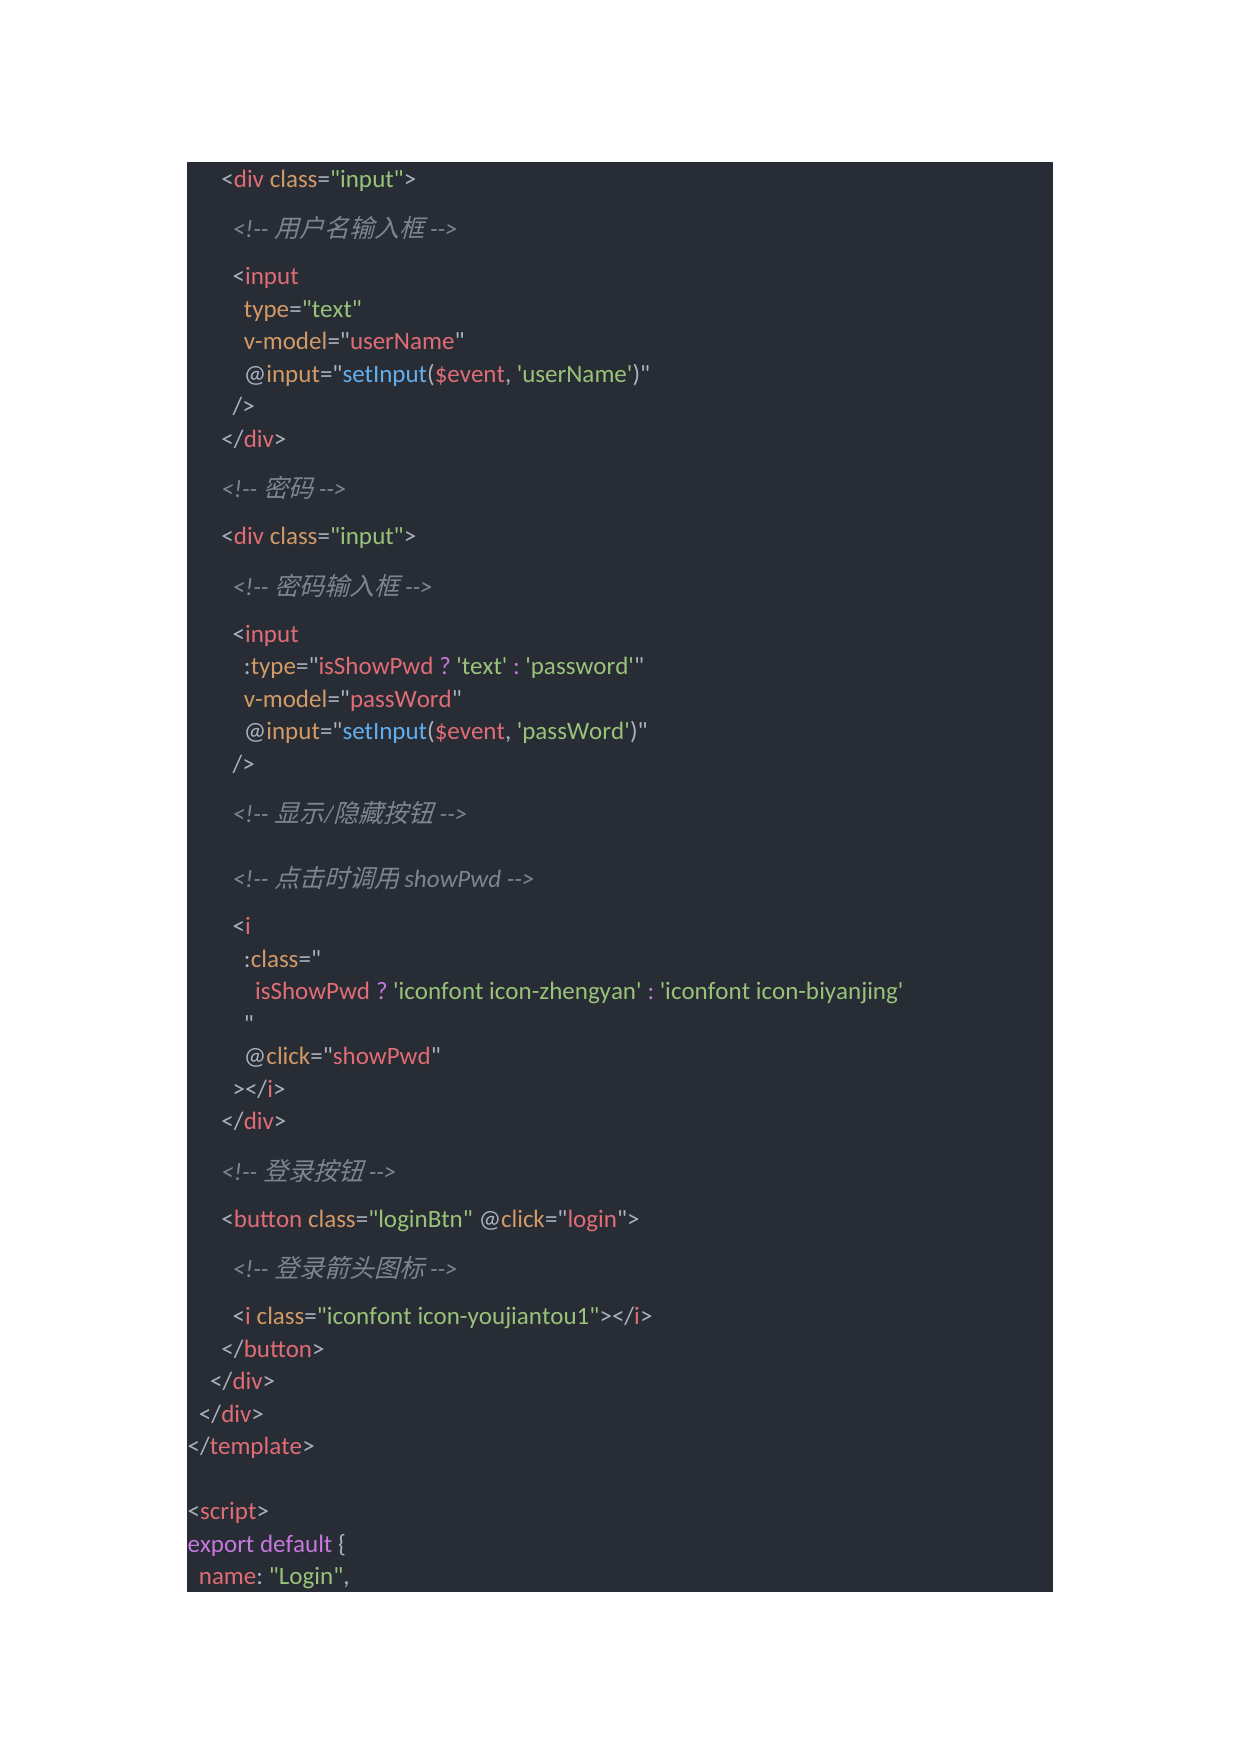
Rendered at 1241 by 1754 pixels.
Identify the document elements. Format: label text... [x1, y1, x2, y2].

text type="text" [187, 292, 1053, 324]
text name: "Login", [187, 1559, 1053, 1592]
text <!-- 点击时调用showPwd --> [187, 844, 1053, 909]
text <div class="input"> [187, 162, 1053, 194]
text </template> [187, 1429, 1053, 1462]
text <div class="input"> [187, 519, 1053, 552]
text @click="showPwd" [187, 1039, 1053, 1072]
text <!-- 显示/隐藏按钮 --> [187, 779, 1053, 844]
text <i [187, 909, 1053, 942]
text <!-- 登录箭头图标 --> [187, 1234, 1053, 1299]
text v-model="passWord" [187, 682, 1053, 714]
text isShowPwd ? 'iconfont icon-zhengyan' : 'iconfont icon-biyanjing' [187, 974, 1053, 1007]
text <!-- 登录按钮 --> [187, 1137, 1053, 1202]
text @input="setInput($event, 'userName')" [187, 357, 1053, 389]
text <!-- 用户名输入框 --> [187, 194, 1053, 259]
text export default { [187, 1527, 1053, 1559]
text <!-- 密码 --> [187, 454, 1053, 519]
text <!-- 密码输入框 --> [187, 552, 1053, 617]
text " [187, 1007, 1053, 1039]
text ></i> [187, 1072, 1053, 1104]
text /> [187, 747, 1053, 779]
text </div> [187, 1364, 1053, 1397]
text /> [187, 389, 1053, 422]
text </div> [187, 1104, 1053, 1137]
text </div> [187, 422, 1053, 454]
text <i class="iconfont icon-youjiantou1"></i> [187, 1299, 1053, 1332]
text </div> [187, 1397, 1053, 1429]
text :class=" [187, 942, 1053, 974]
text <input [187, 617, 1053, 649]
text :type="isShowPwd ? 'text' : 'password'" [187, 649, 1053, 682]
text @input="setInput($event, 'passWord')" [187, 714, 1053, 747]
text <button class="loginBtn" @click="login"> [187, 1202, 1053, 1234]
text <input [187, 259, 1053, 292]
text </button> [187, 1332, 1053, 1364]
text v-model="userName" [187, 324, 1053, 357]
text <script> [187, 1494, 1053, 1527]
